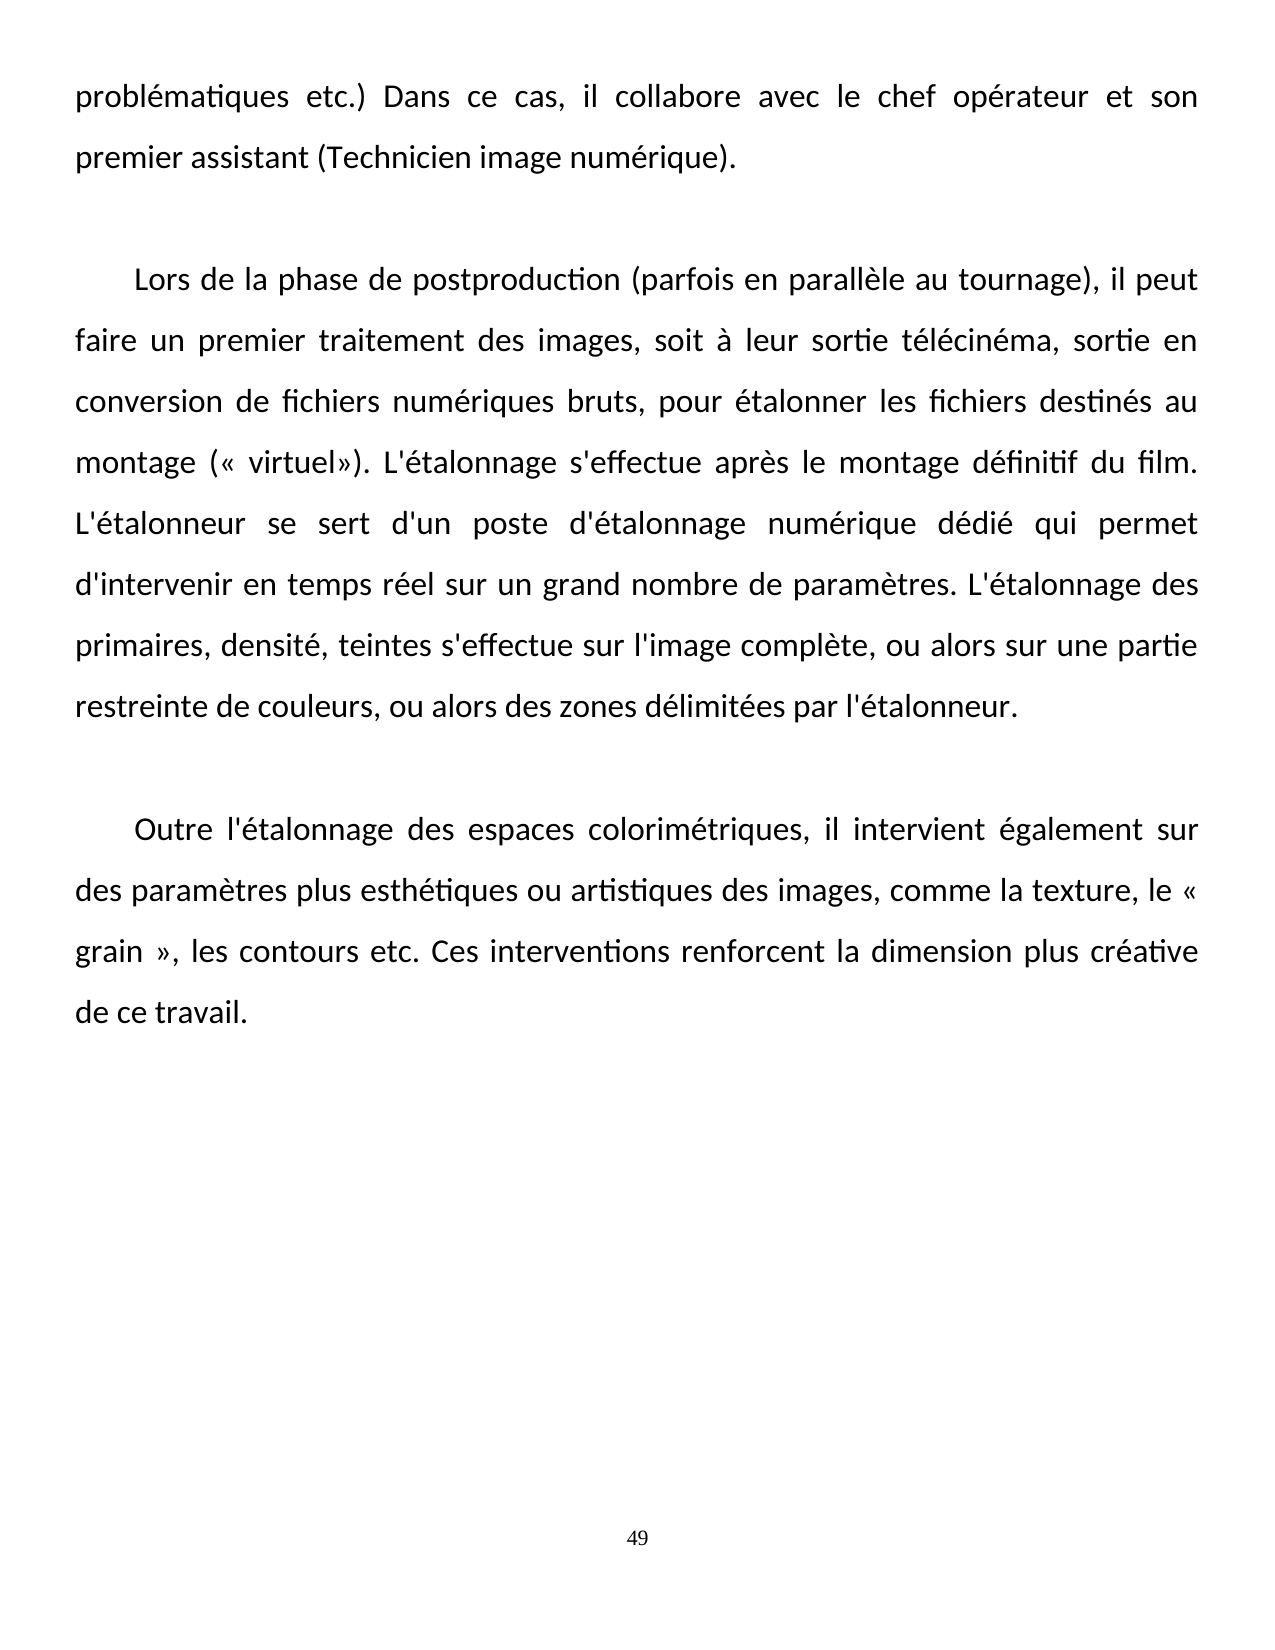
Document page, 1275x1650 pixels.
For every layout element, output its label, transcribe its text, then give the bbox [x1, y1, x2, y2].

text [75, 75, 1200, 177]
text Outre l'étalonnage des espaces colorimétriques, il intervient également sur des paramètres plus esthétiques ou artistiques des images, comme la texture, le « grain », les contours etc. Ces interventions renforcent la dimension plus créative de ce travail. [75, 807, 1200, 1031]
text Lors de la phase de postproduction (parfois en parallèle au tournage), il peut faire un premier traitement des images, soit à leur sortie télécinéma, sortie en conversion de fichiers numériques bruts, pour étalonner les fichiers destinés au montage (« virtuel»). L'étalonnage s'effectue après le montage définitif du film. L'étalonneur se sert d'un poste d'étalonnage numérique dédié qui permet d'intervenir en temps réel sur un grand nombre de paramètres. L'étalonnage des primaires, densité, teintes s'effectue sur l'image complète, ou alors sur une partie restreinte de couleurs, ou alors des zones délimitées par l'étalonneur. [75, 258, 1200, 726]
